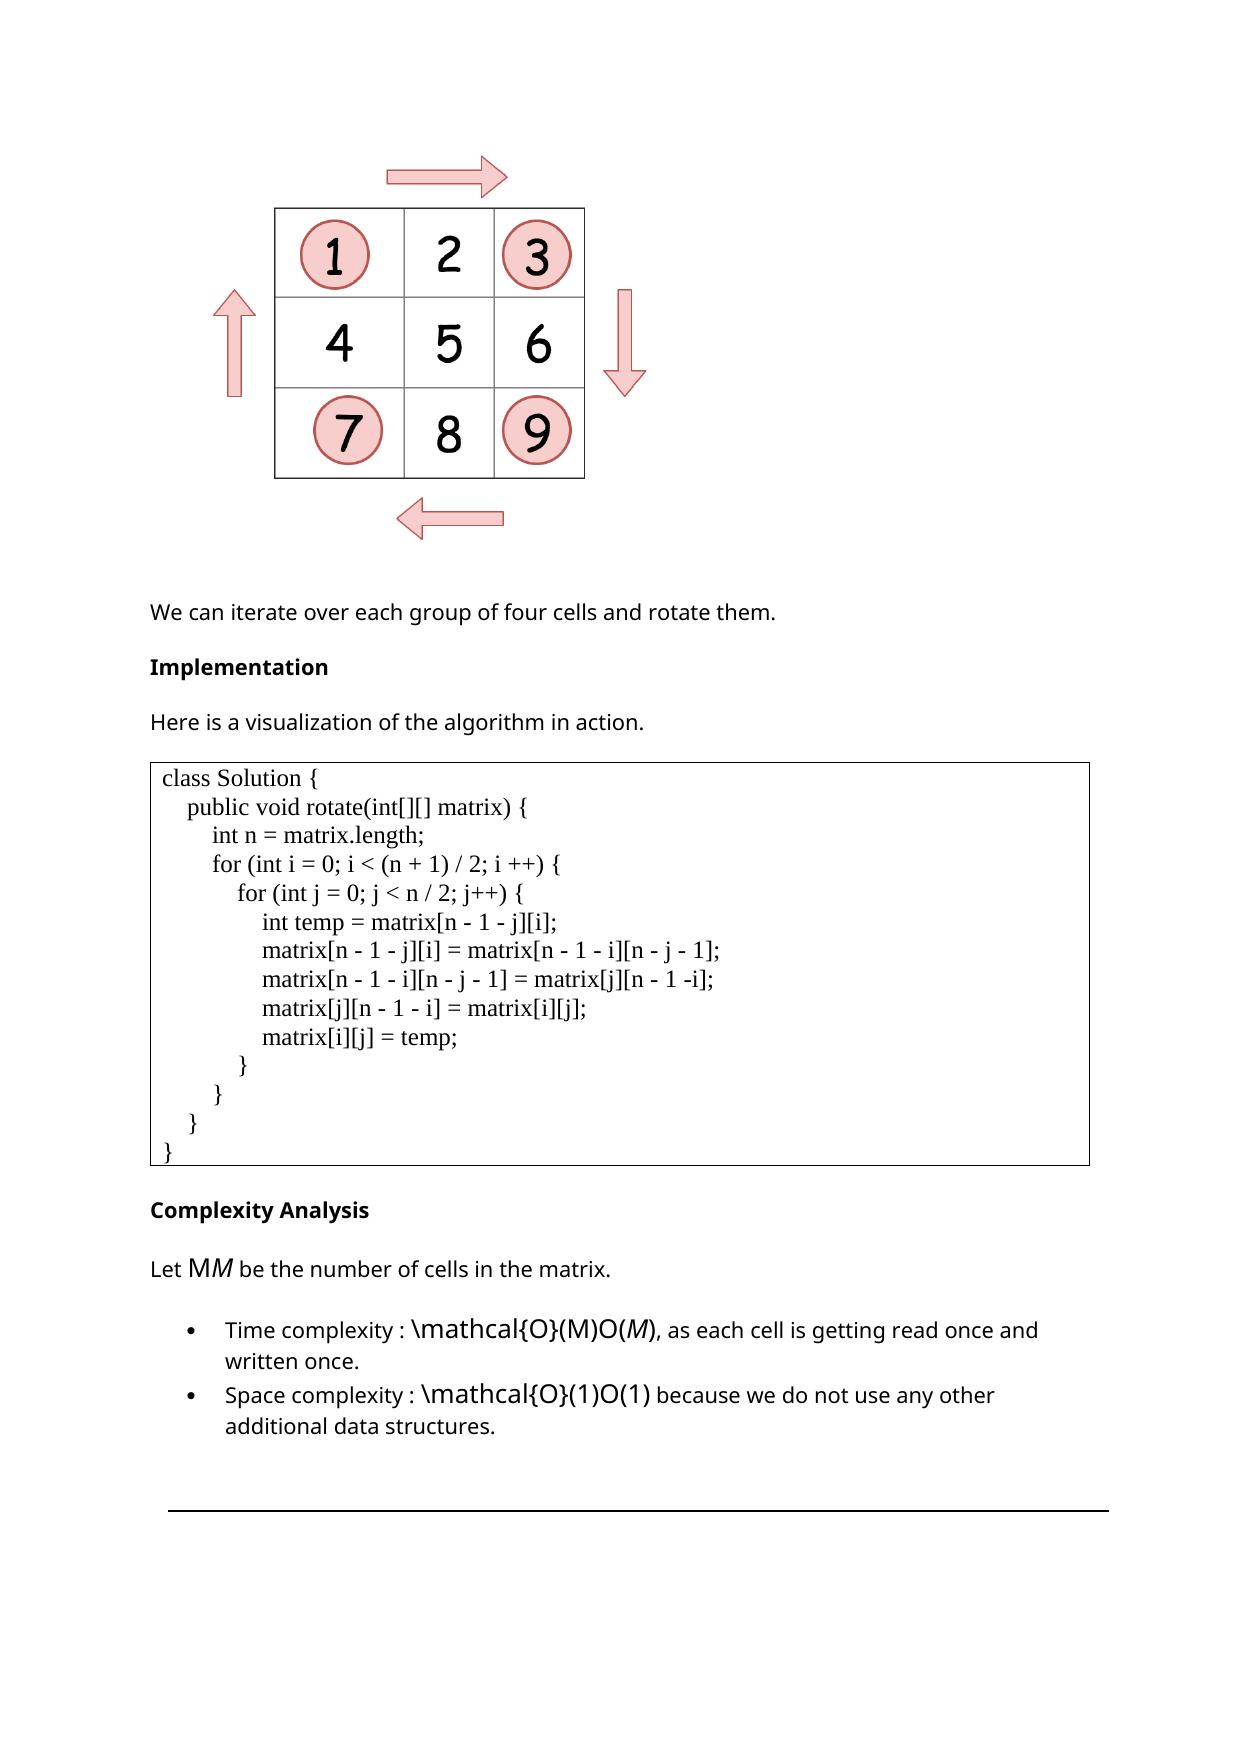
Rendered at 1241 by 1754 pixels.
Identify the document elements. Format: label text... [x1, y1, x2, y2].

picture [150, 150, 1091, 573]
list Space complexity : \mathcal{O}(1)O(1) because we do not use any other additional data structures. [187, 1376, 1090, 1441]
text Here is a visualization of the algorithm in action. [150, 707, 1090, 737]
list Time complexity : \mathcal{O}(M)O(M), as each cell is getting read once and written once. [187, 1310, 1090, 1376]
text We can iterate over each group of four cells and rotate them. [150, 597, 1090, 627]
text Let MM be the number of cells in the matrix. [150, 1250, 1090, 1285]
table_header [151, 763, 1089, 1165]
text Complexity Analysis [150, 1195, 1090, 1225]
text Implementation [150, 652, 1090, 682]
